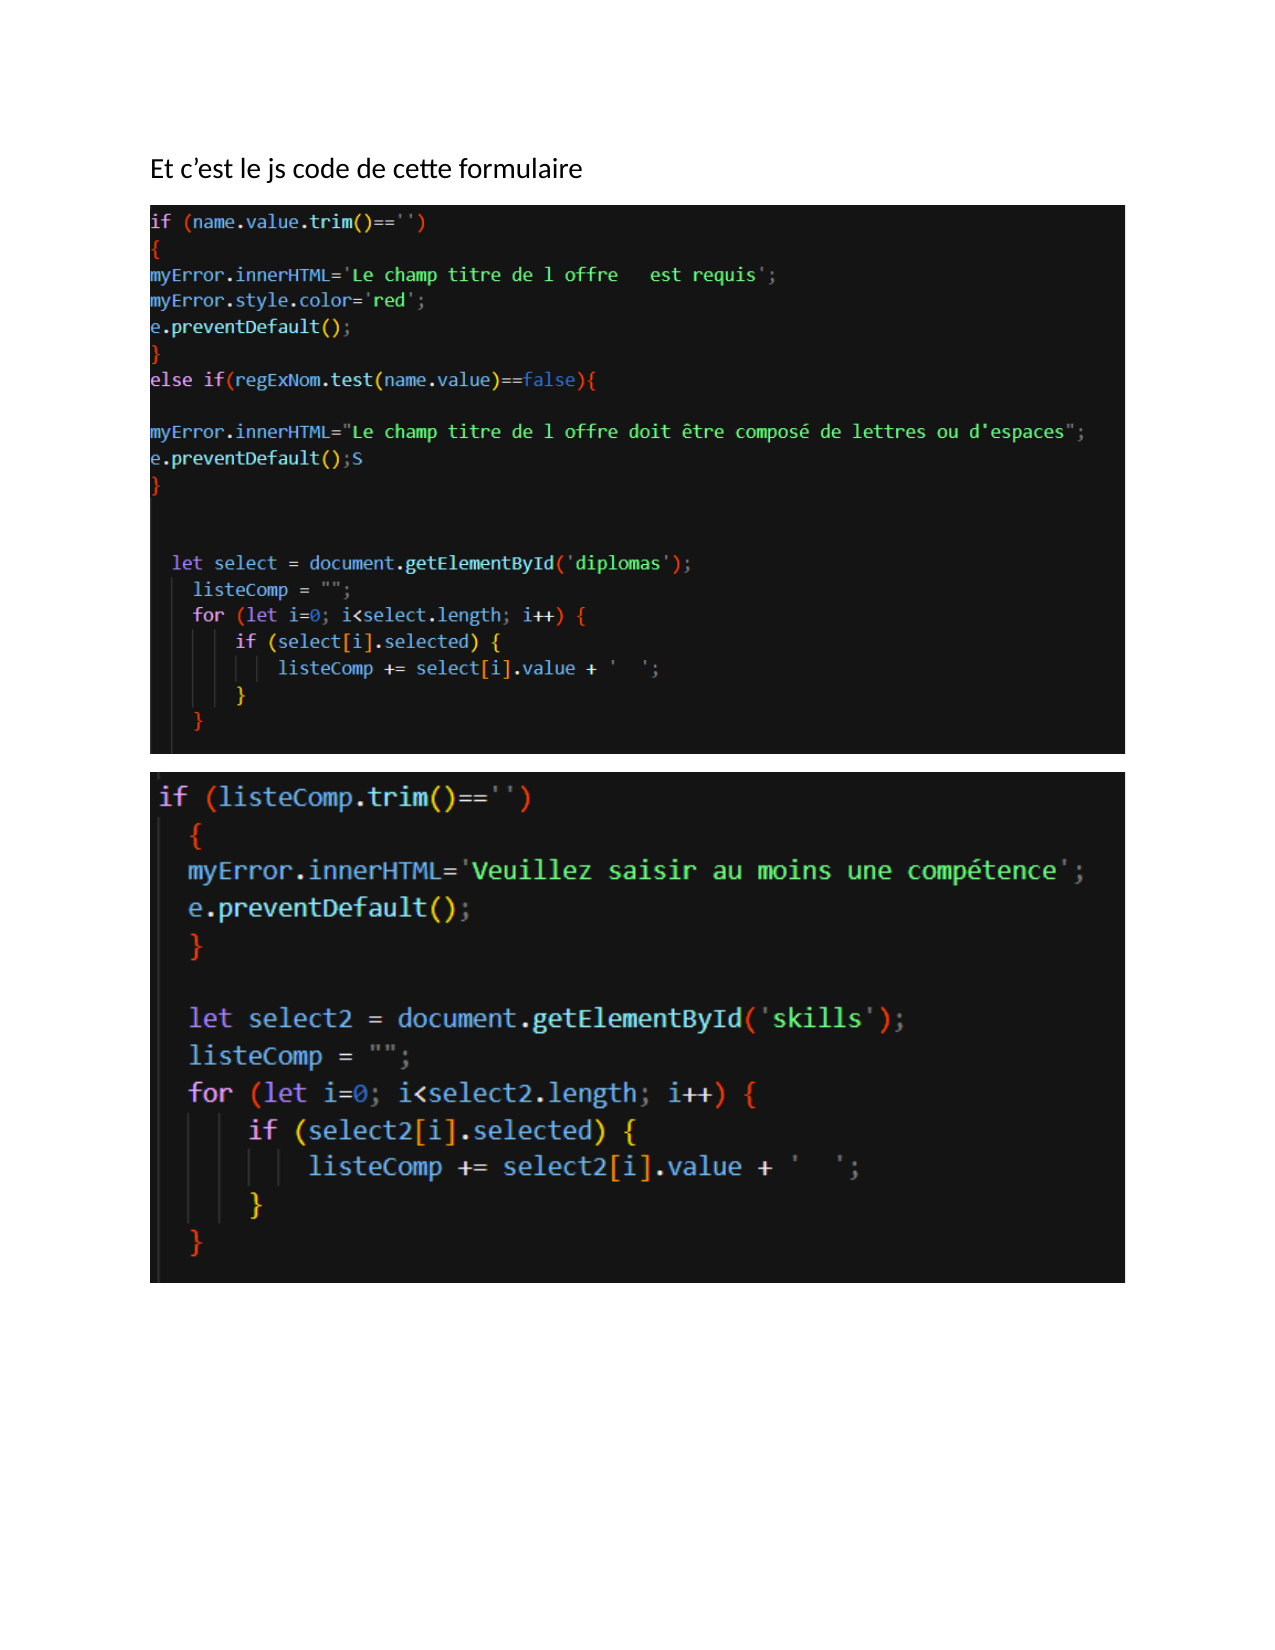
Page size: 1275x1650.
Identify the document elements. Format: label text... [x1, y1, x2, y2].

picture [150, 205, 1125, 754]
text Et c’est le js code de cette formulaire [150, 150, 1125, 186]
picture [150, 772, 1125, 1283]
